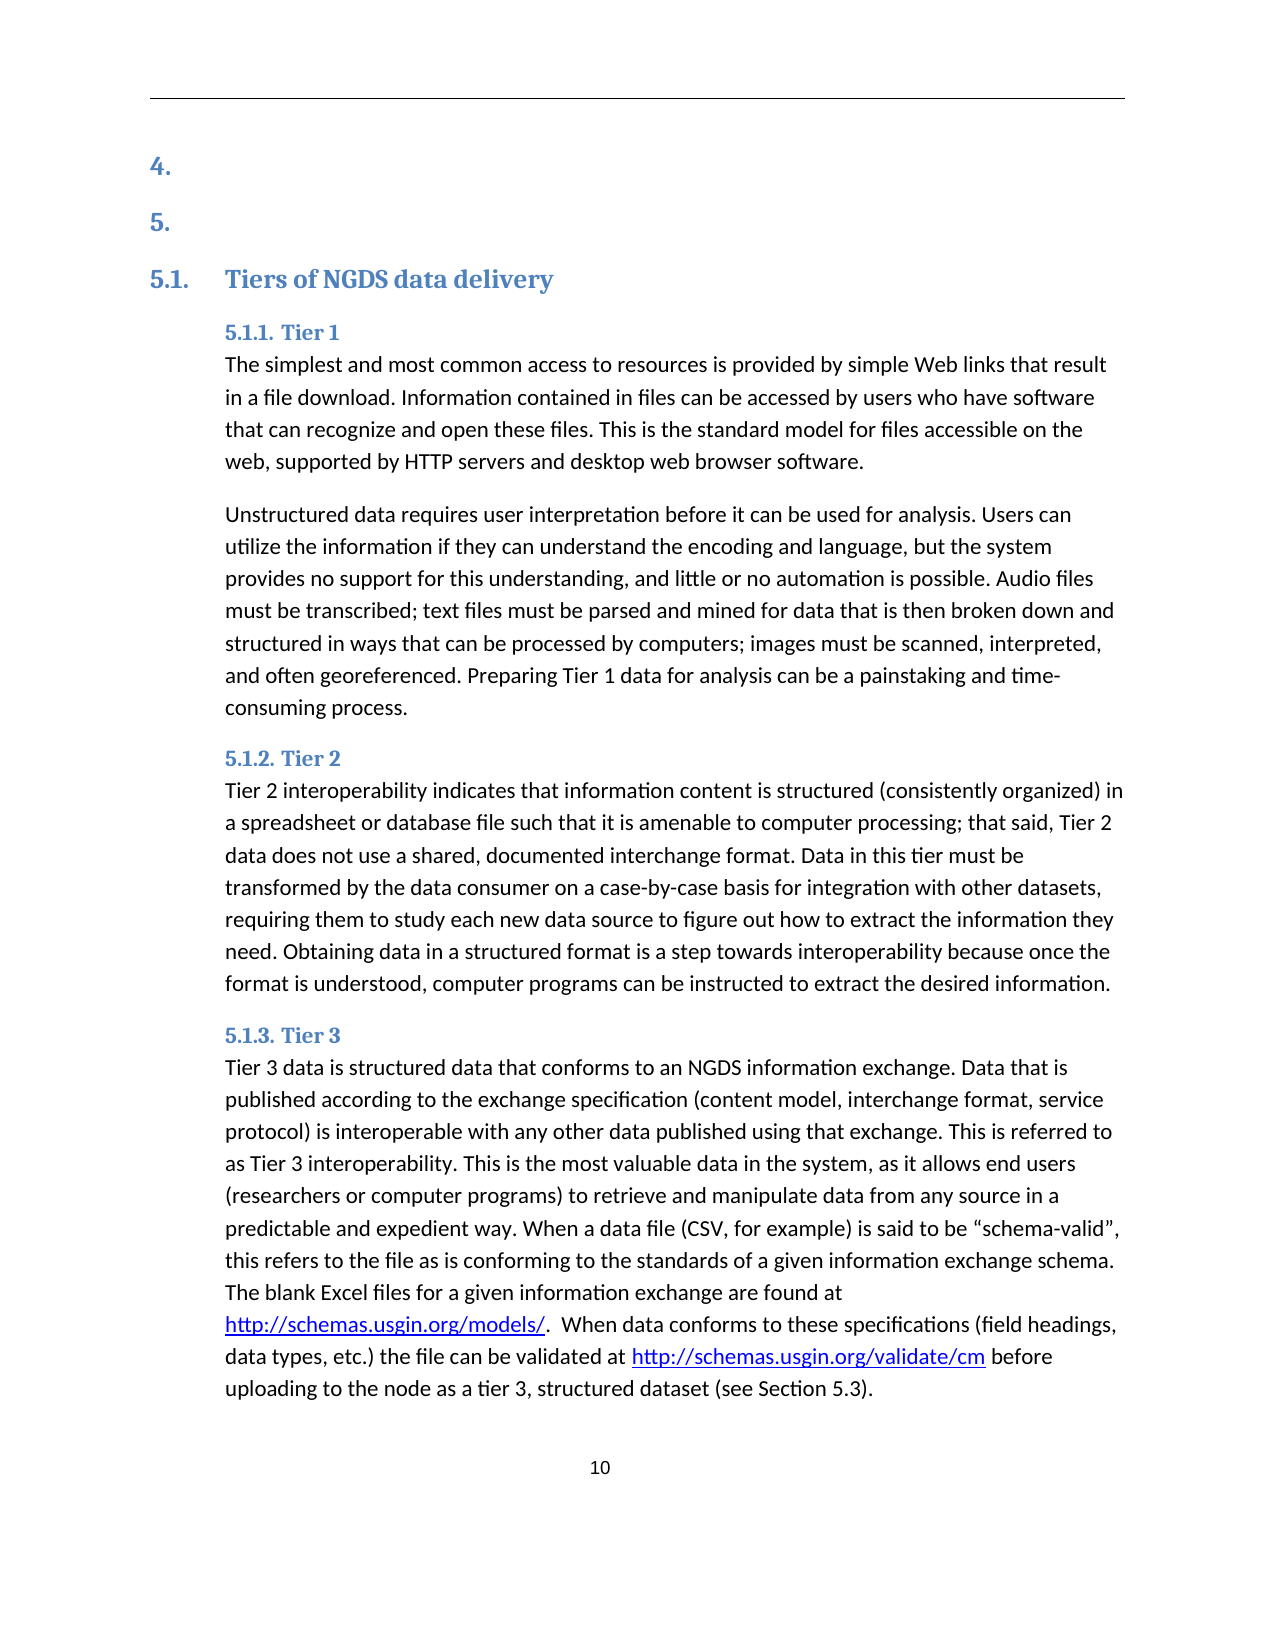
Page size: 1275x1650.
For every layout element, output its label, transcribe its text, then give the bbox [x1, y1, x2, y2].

subtitle Tier 2 [225, 746, 1125, 772]
subtitle Tiers of NGDS data delivery [150, 264, 1125, 295]
text The simplest and most common access to resources is provided by simple Web links that result in a file download. Information contained in files can be accessed by users who have software that can recognize and open these files. This is the standard model for files accessible on the web, supported by HTTP servers and desktop web browser software. [225, 350, 1125, 475]
text Unstructured data requires user interpretation before it can be used for analysis. Users can utilize the information if they can understand the encoding and language, but the system provides no support for this understanding, and little or no automation is possible. Audio files must be transcribed; text files must be parsed and mined for data that is then broken down and structured in ways that can be processed by computers; images must be scanned, interpreted, and often georeferenced. Preparing Tier 1 data for analysis can be a painstaking and time-consuming process. [225, 500, 1125, 721]
subtitle Tier 1 [225, 320, 1125, 347]
text Tier 2 interoperability indicates that information content is structured (consistently organized) in a spreadsheet or database file such that it is amenable to computer processing; that said, Tier 2 data does not use a shared, documented interchange format. Data in this tier must be transformed by the data consumer on a case-by-case basis for integration with other datasets, requiring them to study each new data source to figure out how to extract the information they need. Obtaining data in a structured format is a step towards interoperability because once the format is understood, computer programs can be instructed to extract the desired information. [225, 776, 1125, 997]
text Tier 3 data is structured data that conforms to an NGDS information exchange. Data that is published according to the exchange specification (content model, interchange format, service protocol) is interoperable with any other data published using that exchange. This is referred to as Tier 3 interoperability. This is the most valuable data in the system, as it allows end users (researchers or computer programs) to retrieve and manipulate data from any source in a predictable and expedient way. When a data file (CSV, for example) is said to be “schema-valid”, this refers to the file as is conforming to the standards of a given information exchange schema. The blank Excel files for a given information exchange are found at http://schemas.usgin.org/models/. When data conforms to these specifications (field headings, data types, etc.) the file can be validated at http://schemas.usgin.org/validate/cm before uploading to the node as a tier 3, structured dataset (see Section 5.3). [225, 1053, 1125, 1403]
subtitle Tier 3 [225, 1022, 1125, 1049]
